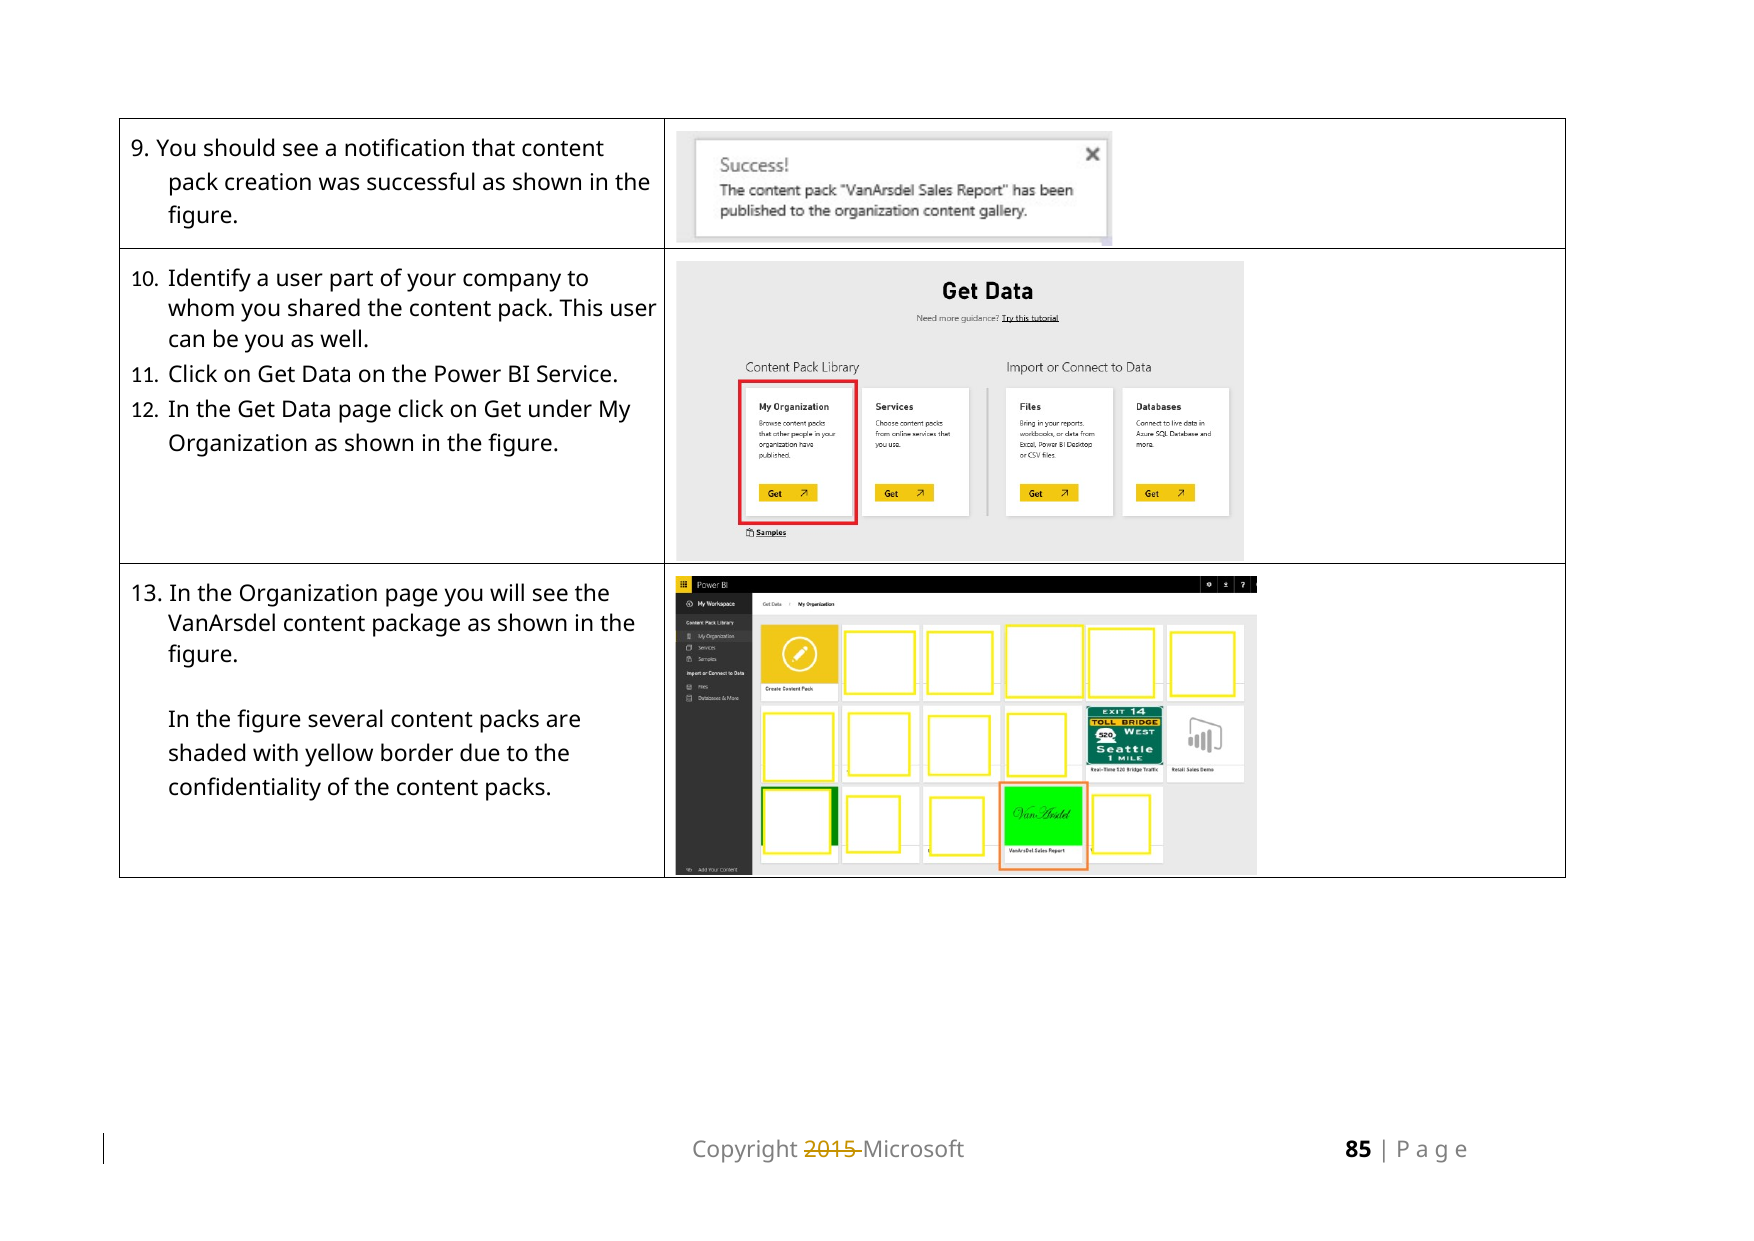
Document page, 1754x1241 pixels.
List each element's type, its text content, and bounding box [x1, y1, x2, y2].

table_cell 13. In the Organization page you will see the VanArsdel content package as shown in the figure. In the figure several content packs are shaded with yellow border due to the confidentiality of the content packs. [120, 564, 664, 877]
picture [676, 261, 1244, 561]
table_cell [665, 249, 1565, 562]
picture [676, 131, 1113, 246]
table_header [665, 119, 1565, 248]
table_cell Identify a user part of your company to whom you shared the content pack. This user can be you as well. Click on Get Data on the Power BI Service. In the Get Data page click on Get under My Organization as shown in the figure. [120, 249, 664, 562]
picture [675, 576, 1257, 875]
table_cell [665, 564, 1565, 877]
table_header 9. You should see a notification that content pack creation was successful as shown in the figure. [120, 119, 664, 248]
